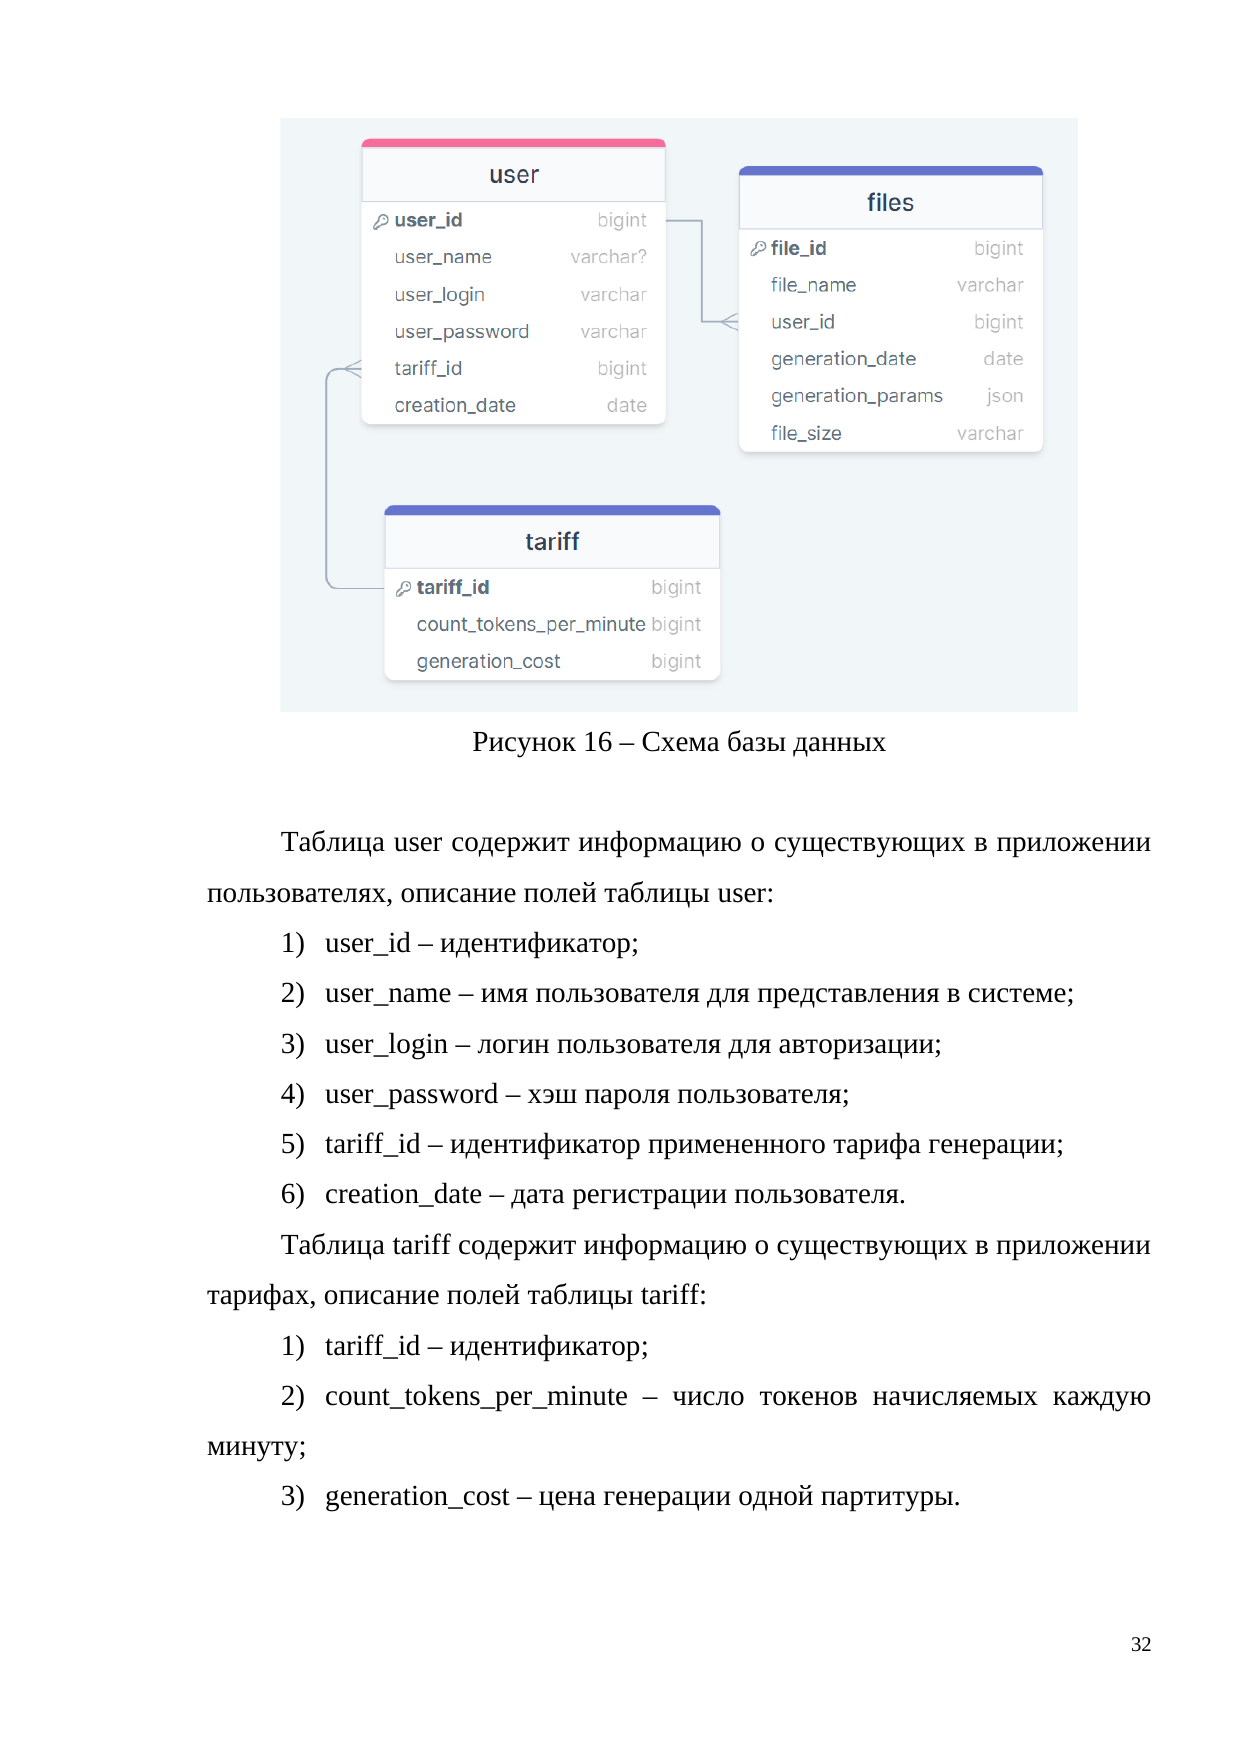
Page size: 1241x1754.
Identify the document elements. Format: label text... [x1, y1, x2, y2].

list generation_cost – цена генерации одной партитуры. [207, 1478, 1152, 1512]
text Таблица user содержит информацию о существующих в приложении пользователях, описание полей таблицы user: [207, 824, 1152, 908]
list Таблица tariff содержит информацию о существующих в приложении тарифах, описание полей таблицы tariff: [207, 1227, 1152, 1311]
list user_id – идентификатор; [207, 925, 1152, 959]
list tariff_id – идентификатор; [207, 1328, 1152, 1361]
list creation_date – дата регистрации пользователя. [207, 1177, 1152, 1210]
list user_password – хэш пароля пользователя; [207, 1076, 1152, 1109]
list count_tokens_per_minute – число токенов начисляемых каждую минуту; [207, 1378, 1152, 1462]
list user_name – имя пользователя для представления в системе; [207, 975, 1152, 1009]
list user_login – логин пользователя для авторизации; [207, 1026, 1152, 1059]
picture [280, 118, 1078, 712]
list tariff_id – идентификатор примененного тарифа генерации; [207, 1126, 1152, 1160]
text Рисунок 16 – Схема базы данных [207, 724, 1152, 757]
